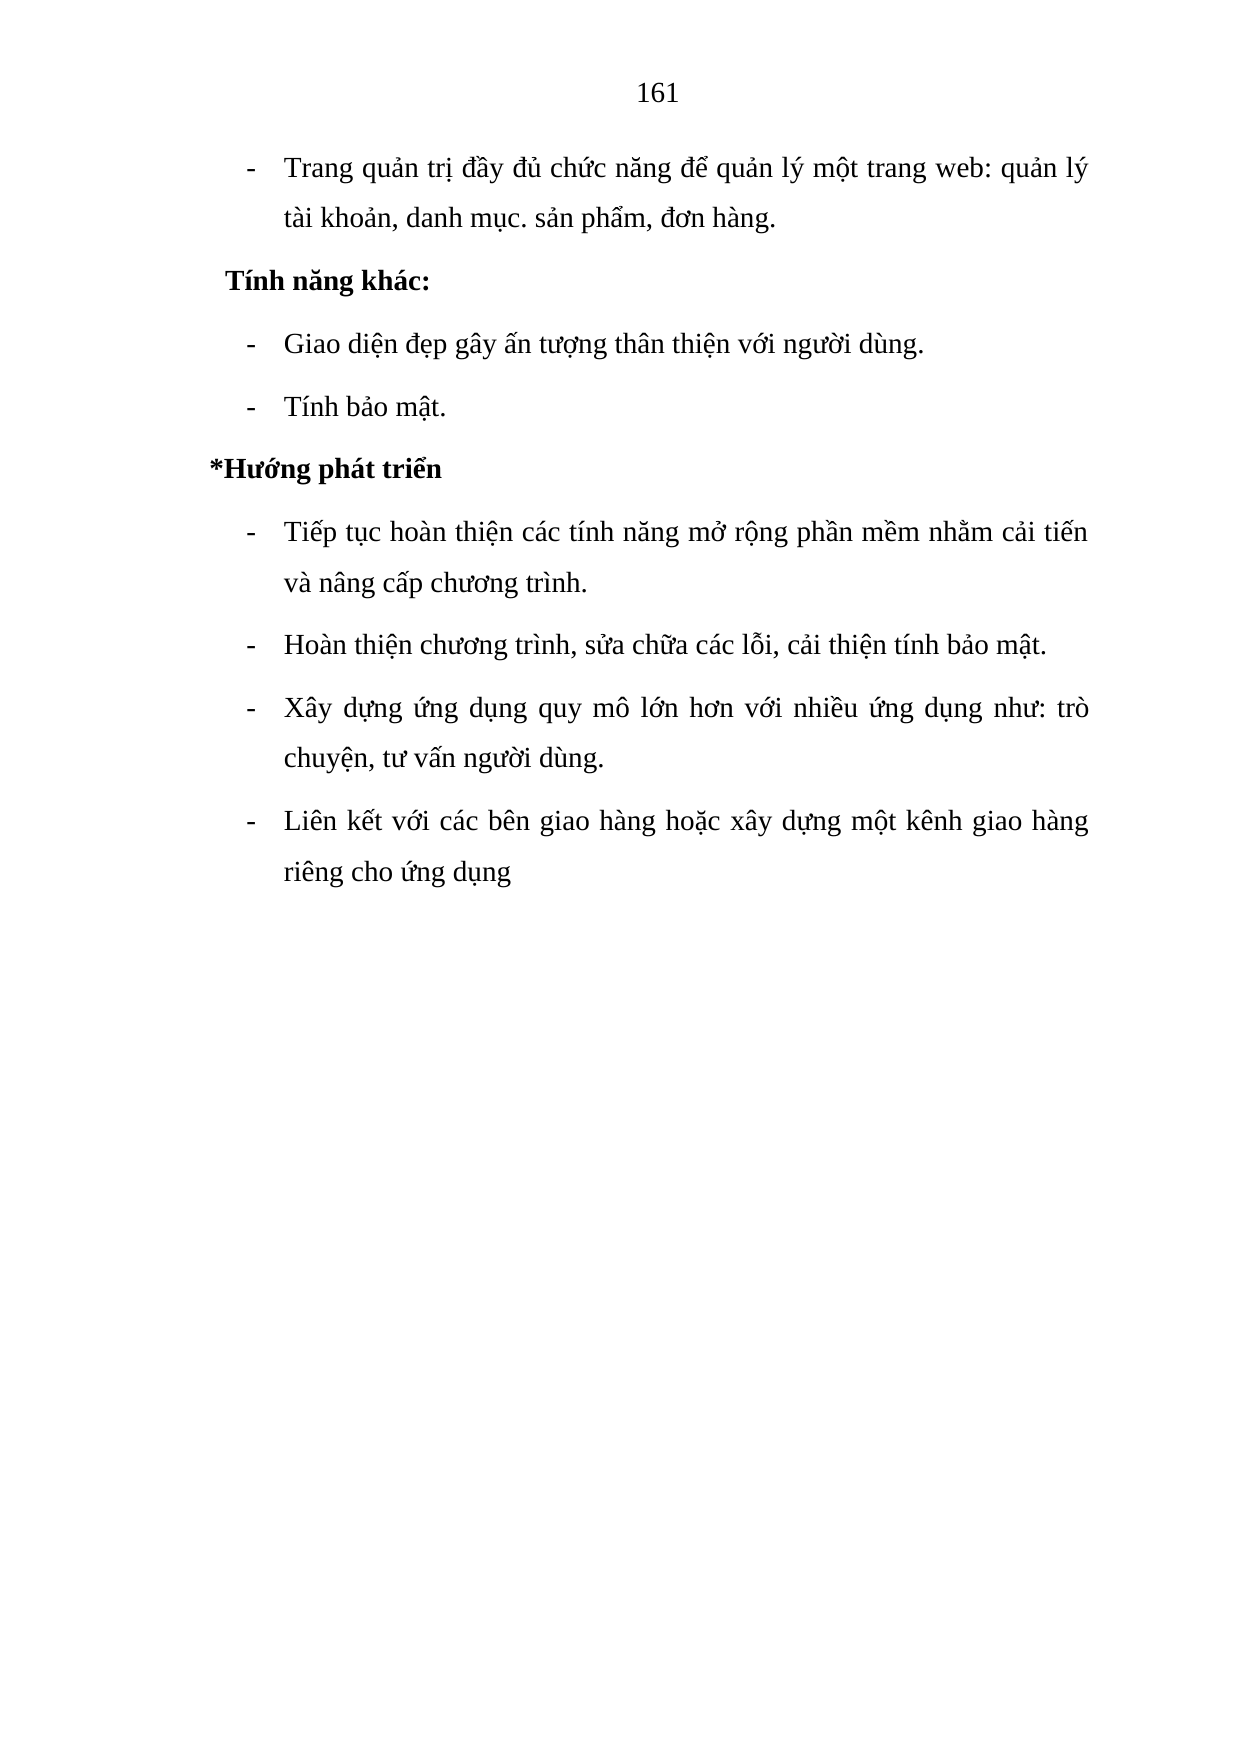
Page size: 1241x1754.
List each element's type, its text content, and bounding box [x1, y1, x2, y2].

list Xây dựng ứng dụng quy mô lớn hơn với nhiều ứng dụng như: trò chuyện, tư vấn người dùng. [246, 690, 1090, 774]
list Trang quản trị đầy đủ chức năng để quản lý một trang web: quản lý tài khoản, danh mục. sản phẩm, đơn hàng. [246, 150, 1090, 234]
list Hoàn thiện chương trình, sửa chữa các lỗi, cải thiện tính bảo mật. [246, 627, 1090, 661]
list Giao diện đẹp gây ấn tượng thân thiện với người dùng. [246, 326, 1090, 359]
list Tính bảo mật. [246, 389, 1090, 422]
list Tiếp tục hoàn thiện các tính năng mở rộng phần mềm nhằm cải tiến và nâng cấp chương trình. [246, 514, 1090, 598]
text Tính năng khác: [150, 263, 1090, 297]
list Liên kết với các bên giao hàng hoặc xây dựng một kênh giao hàng riêng cho ứng dụng [246, 803, 1090, 887]
text *Hướng phát triển [150, 452, 1090, 485]
